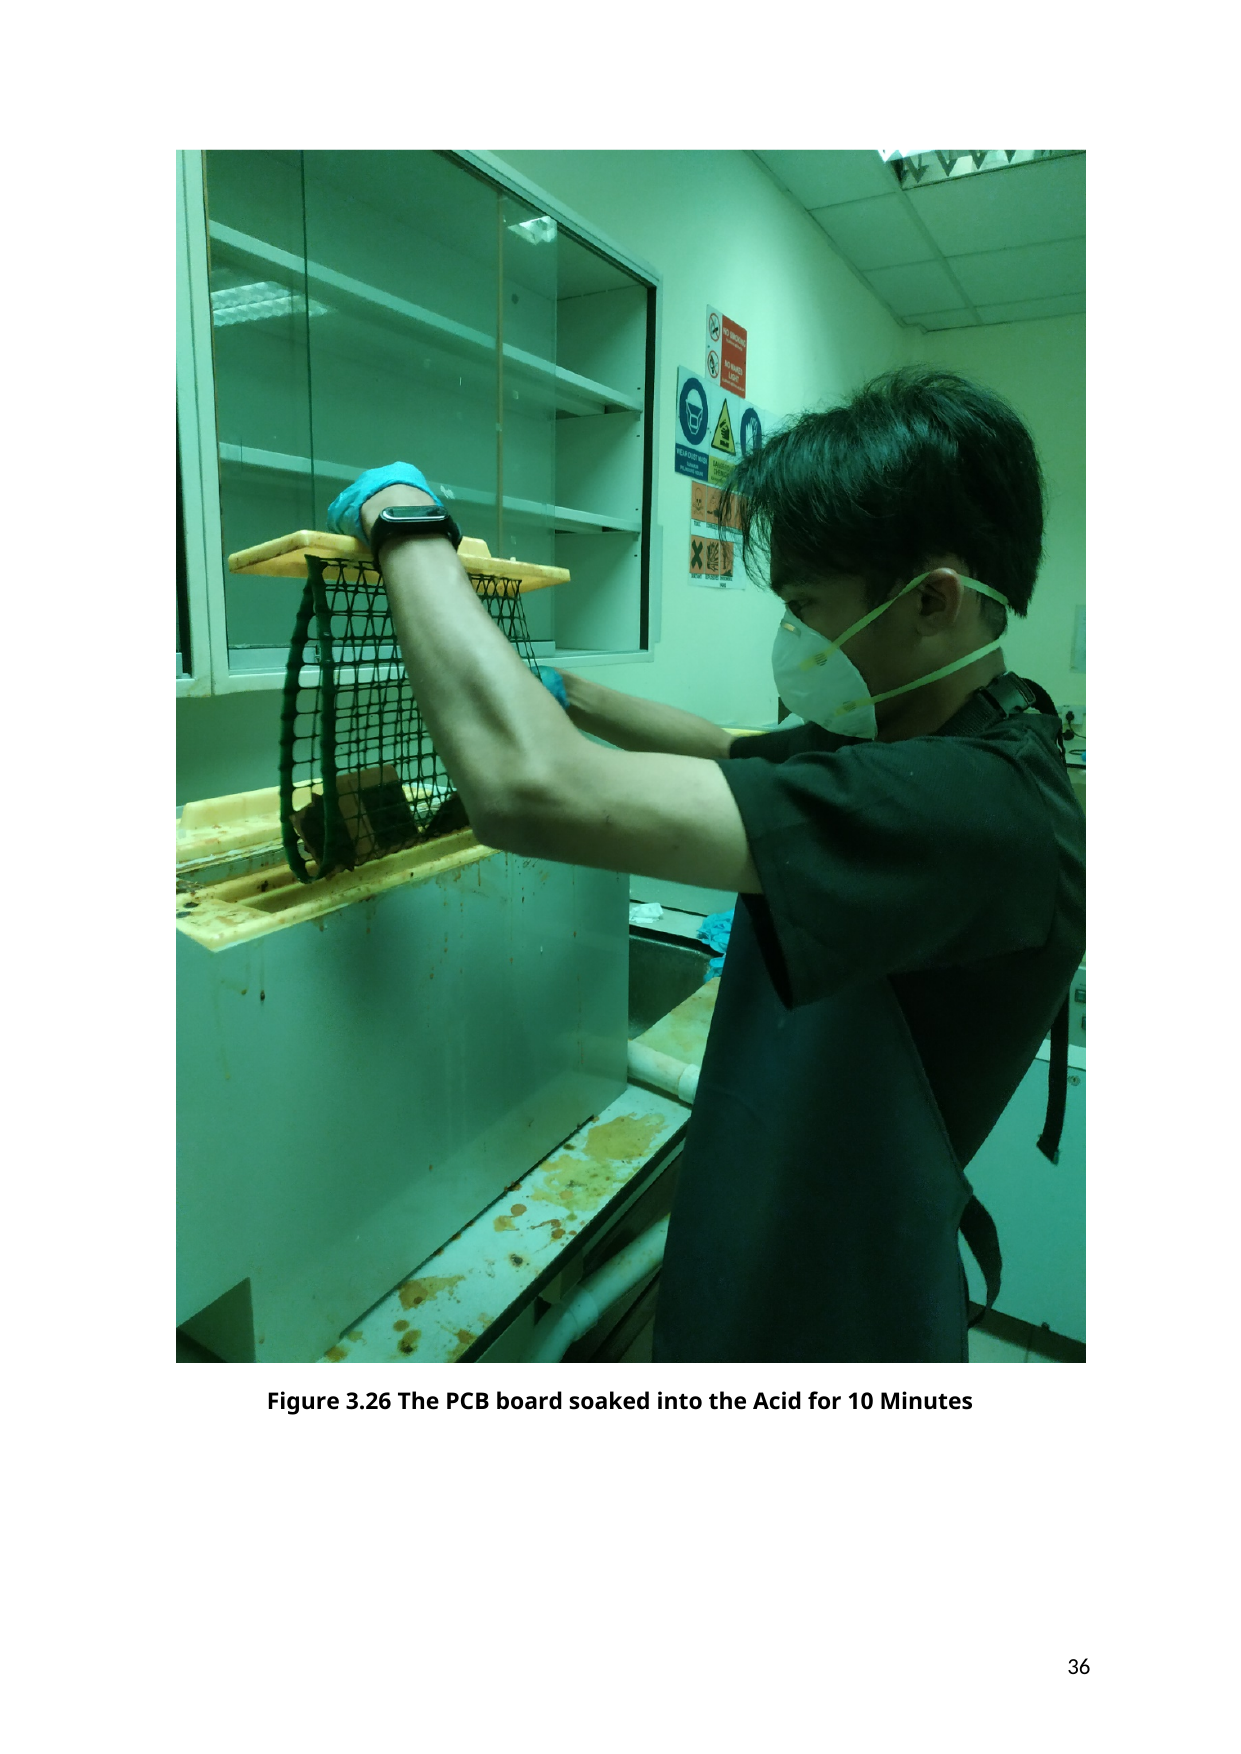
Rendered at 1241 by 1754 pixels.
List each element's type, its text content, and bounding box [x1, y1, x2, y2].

picture [177, 151, 1086, 1362]
text Figure 3.26 The PCB board soaked into the Acid for 10 Minutes [150, 1385, 1090, 1416]
